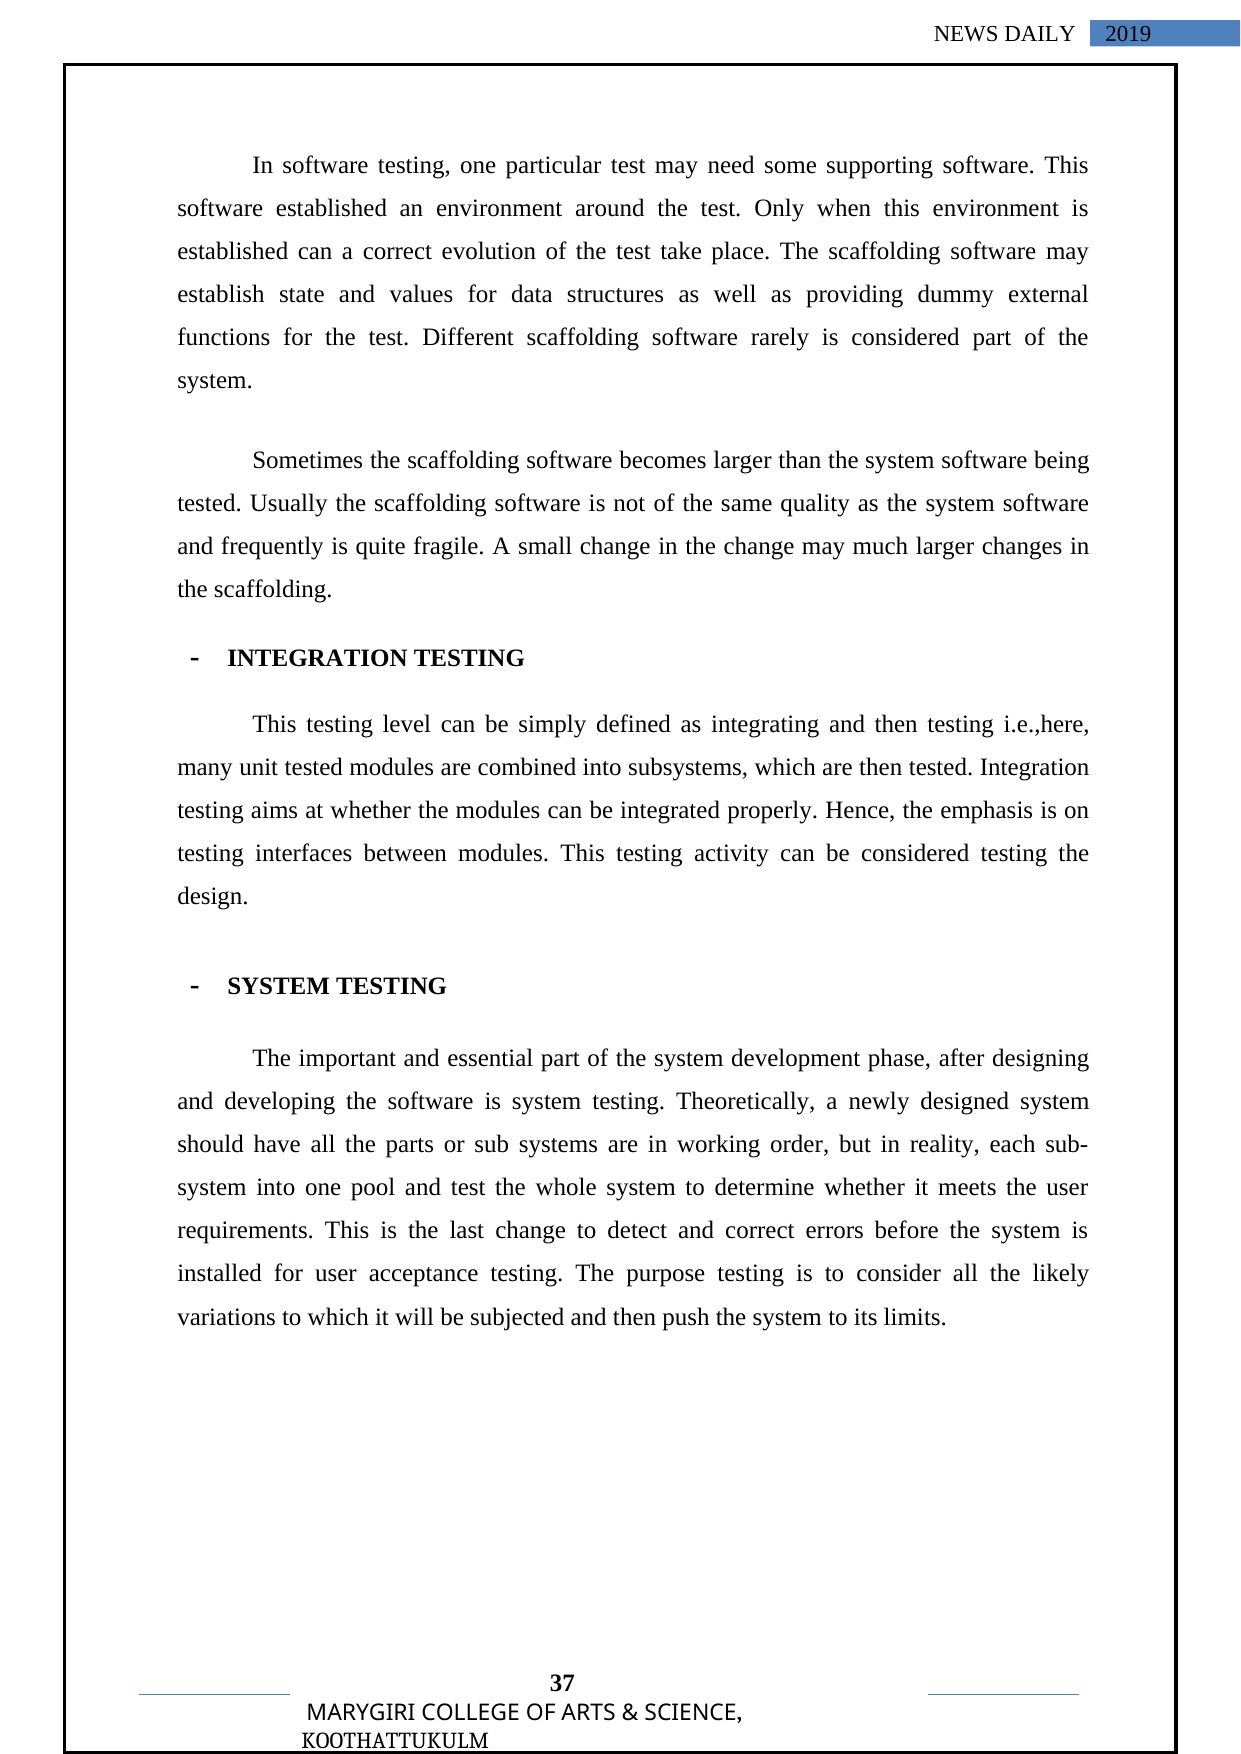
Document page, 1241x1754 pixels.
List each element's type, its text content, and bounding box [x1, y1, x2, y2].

text Sometimes the scaffolding software becomes larger than the system software being tested. Usually the scaffolding software is not of the same quality as the system software and frequently is quite fragile. A small change in the change may much larger changes in the scaffolding. [177, 445, 1090, 603]
list SYSTEM TESTING [189, 967, 1090, 1000]
text The important and essential part of the system development phase, after designing and developing the software is system testing. Theoretically, a newly designed system should have all the parts or sub systems are in working order, but in reality, each sub-system into one pool and test the whole system to determine whether it meets the user requirements. This is the last change to detect and correct errors before the system is installed for user acceptance testing. The purpose testing is to consider all the likely variations to which it will be subjected and then push the system to its limits. [177, 1043, 1090, 1330]
text This testing level can be simply defined as integrating and then testing i.e.,here, many unit tested modules are combined into subsystems, which are then tested. Integration testing aims at whether the modules can be integrated properly. Hence, the emphasis is on testing interfaces between modules. This testing activity can be considered testing the design. [177, 709, 1090, 910]
list INTEGRATION TESTING [189, 639, 1090, 673]
text In software testing, one particular test may need some supporting software. This software established an environment around the test. Only when this environment is established can a correct evolution of the test take place. The scaffolding software may establish state and values for data structures as well as providing dummy external functions for the test. Different scaffolding software rarely is considered part of the system. [177, 150, 1090, 394]
